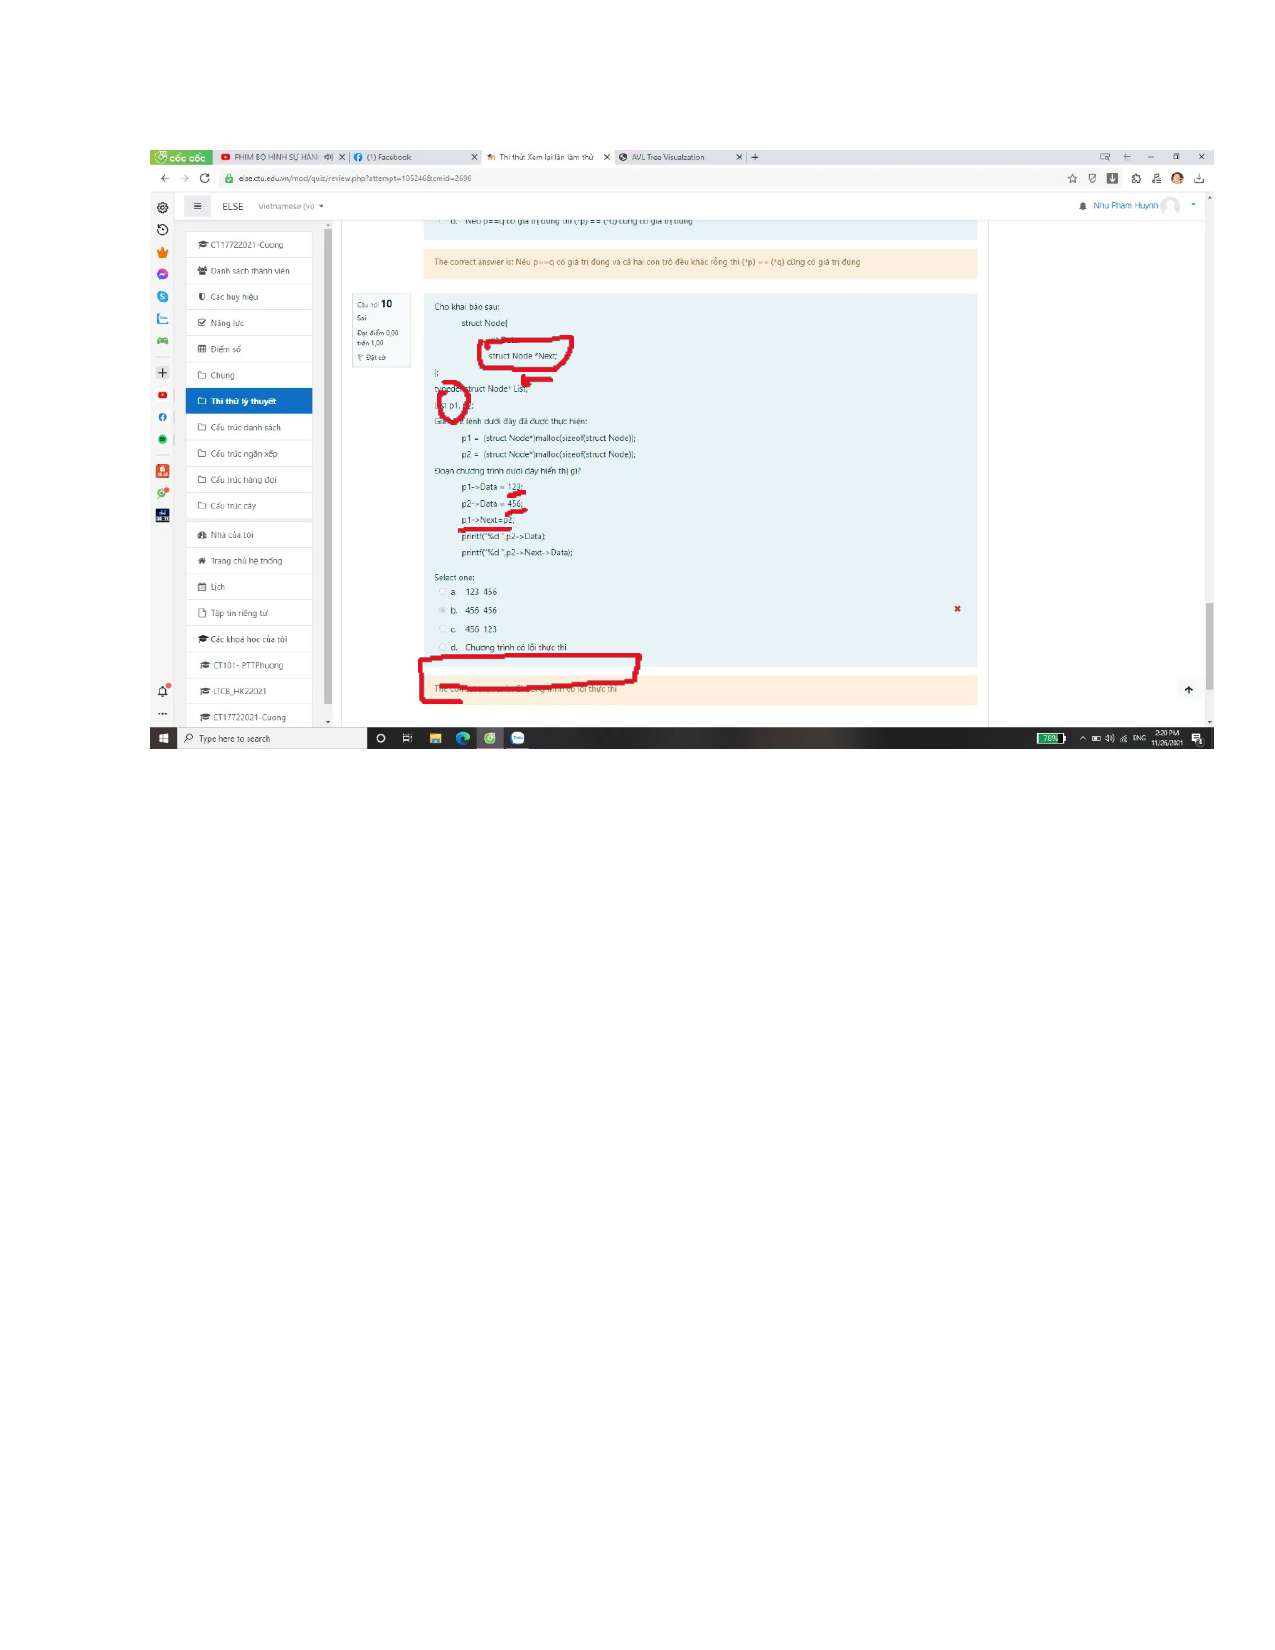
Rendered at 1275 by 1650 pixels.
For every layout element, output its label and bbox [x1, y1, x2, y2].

picture [150, 150, 1214, 749]
